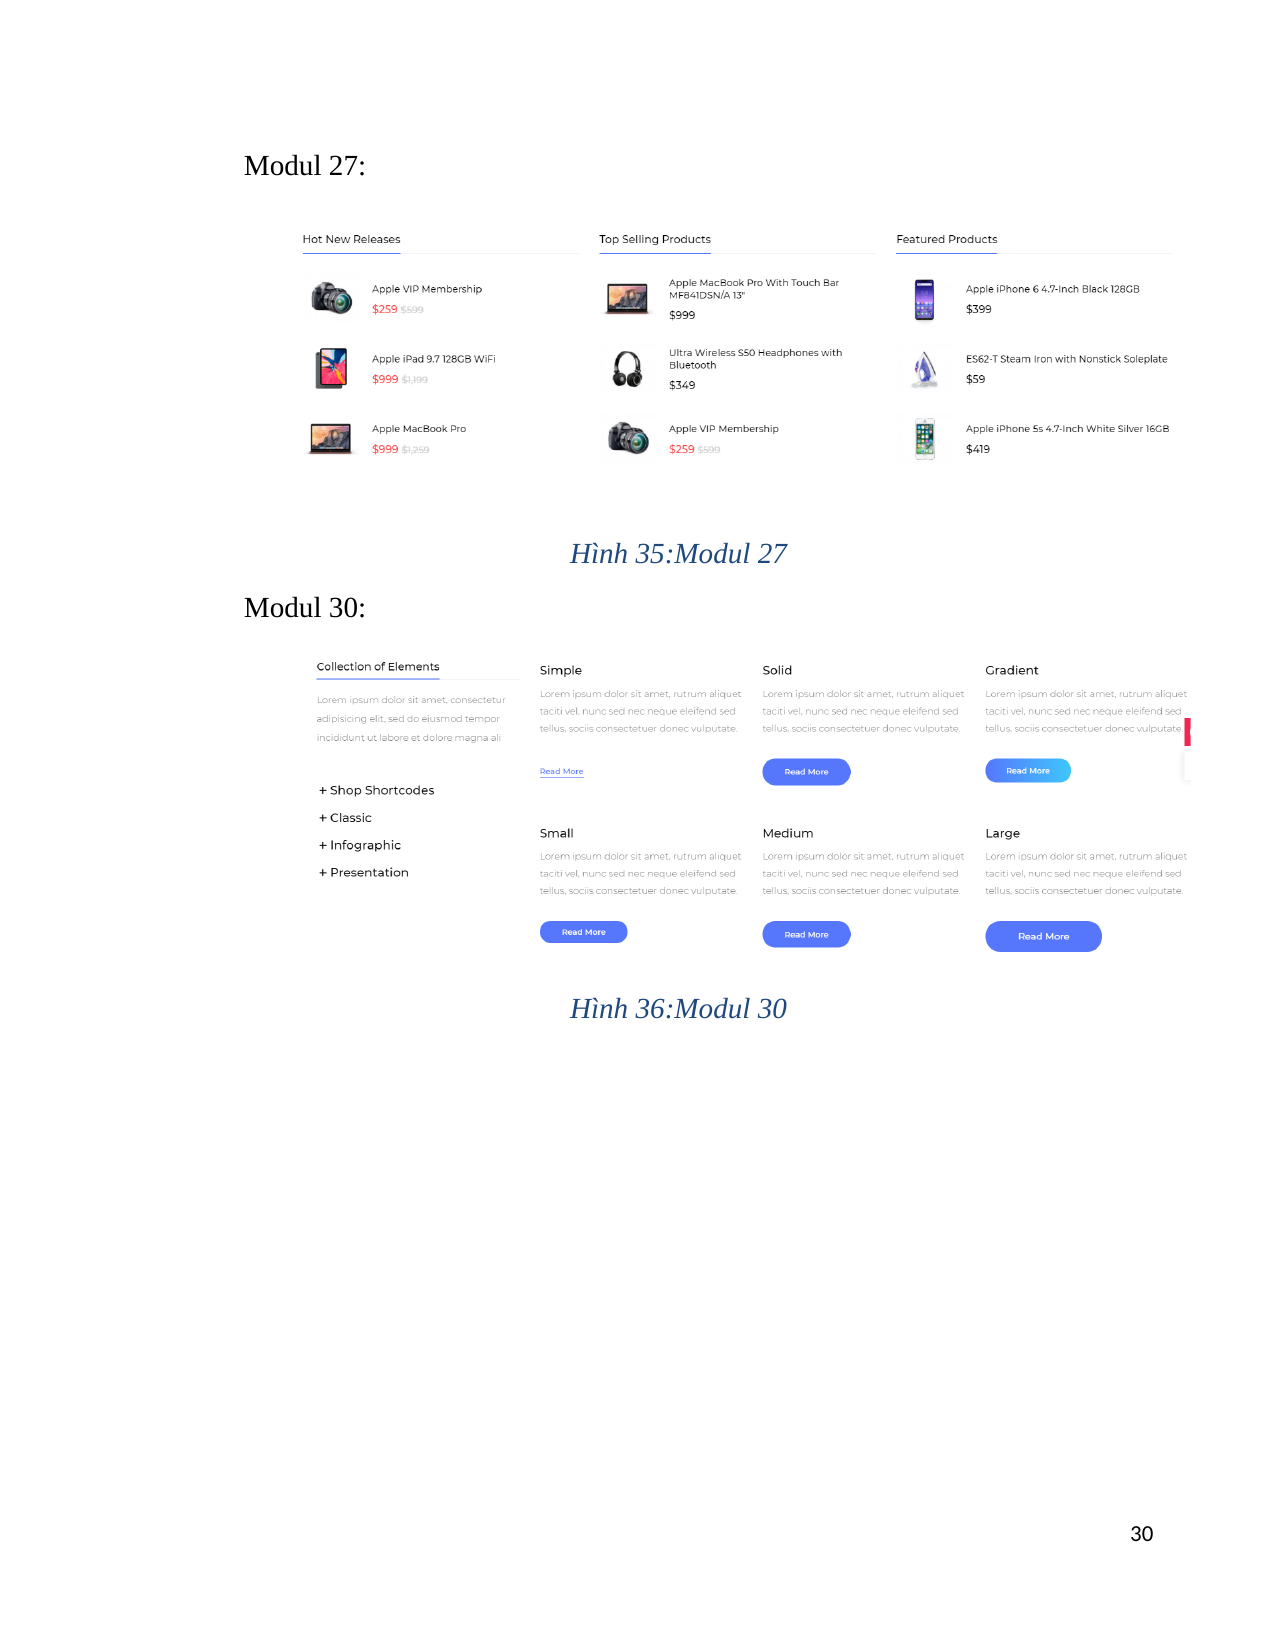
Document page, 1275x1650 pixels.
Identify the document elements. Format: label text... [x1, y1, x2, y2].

text Modul 30: [244, 591, 1153, 624]
picture [243, 212, 1191, 508]
text Hình 35:Modul 27 [206, 536, 1153, 570]
picture [243, 655, 1191, 963]
text Modul 27: [244, 148, 1153, 181]
text Hình 36:Modul 30 [206, 991, 1153, 1025]
